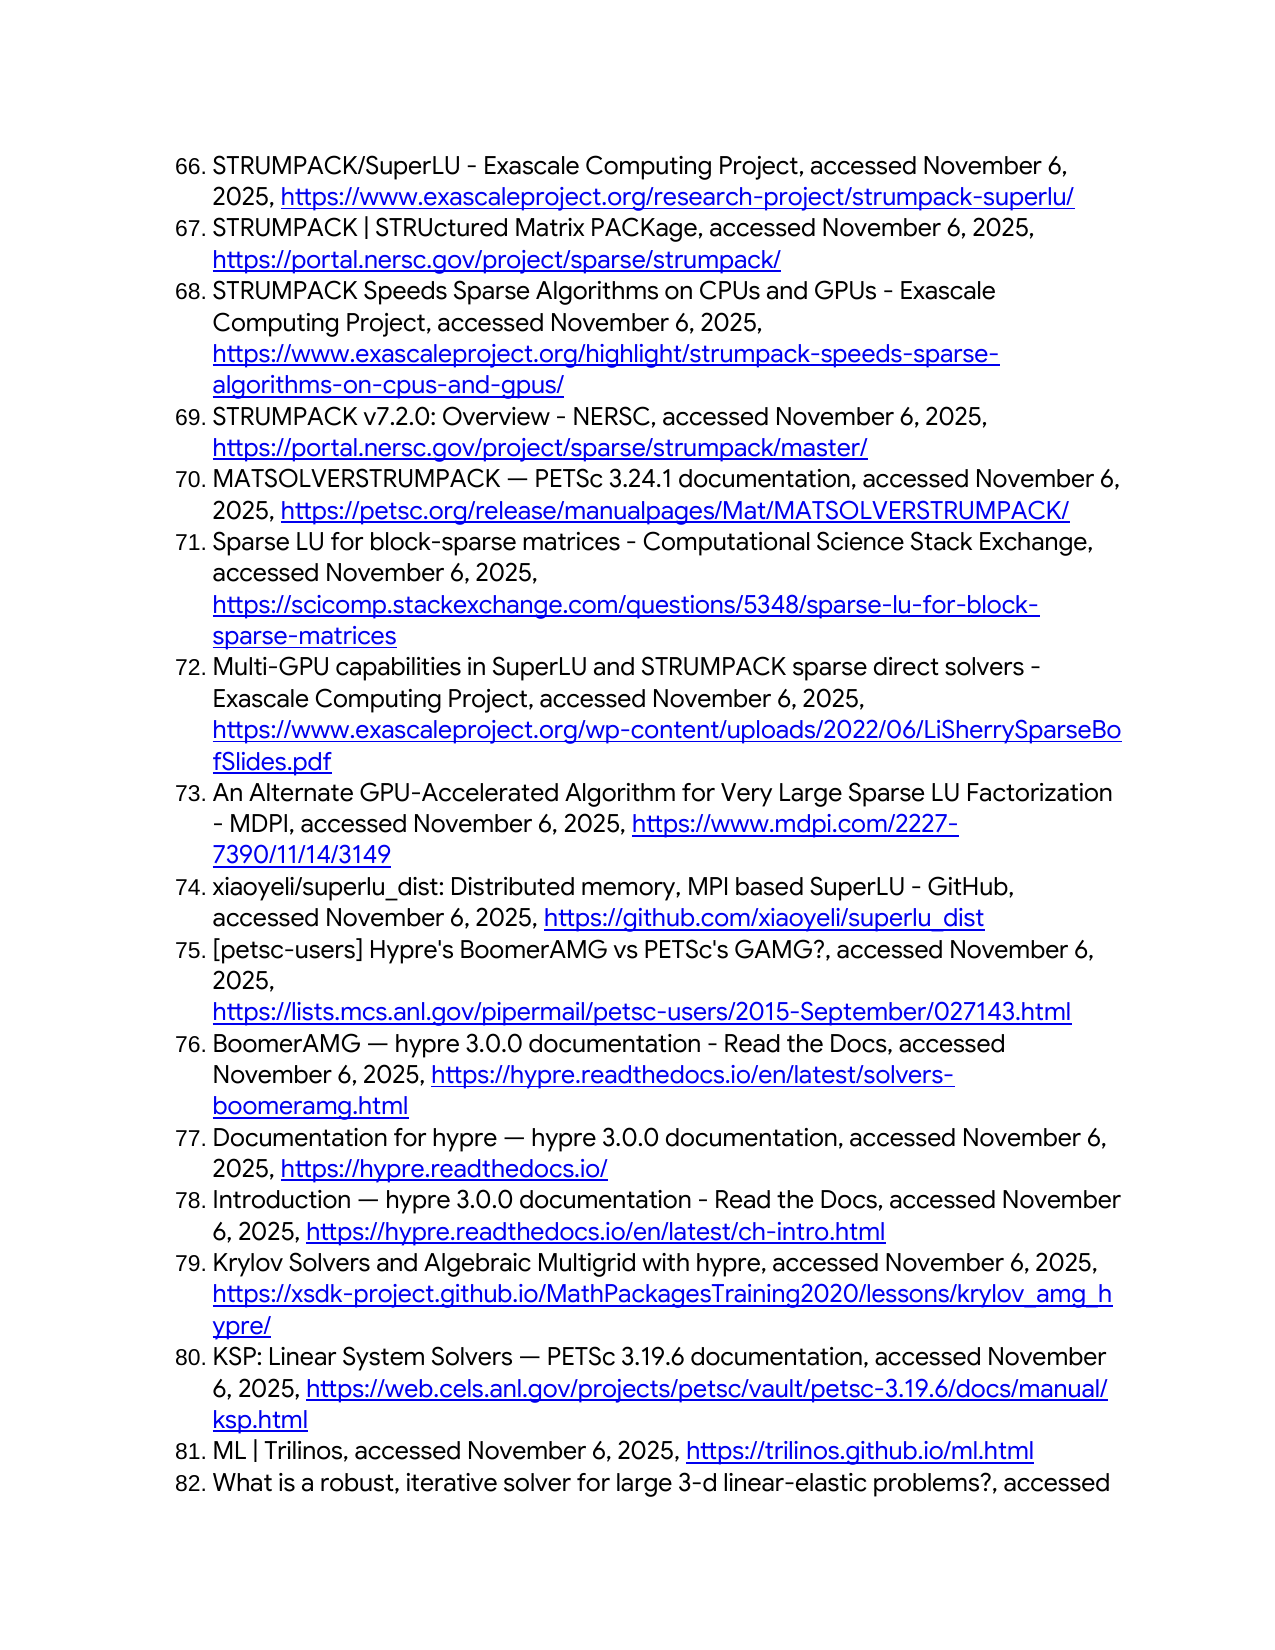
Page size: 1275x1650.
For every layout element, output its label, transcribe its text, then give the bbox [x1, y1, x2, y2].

list Introduction — hypre 3.0.0 documentation - Read the Docs, accessed November 6, 2025, https://hypre.readthedocs.io/en/latest/ch-intro.html [175, 1185, 1125, 1247]
list ML | Trilinos, accessed November 6, 2025, https://trilinos.github.io/ml.html [175, 1436, 1125, 1467]
list Sparse LU for block-sparse matrices - Computational Science Stack Exchange, accessed November 6, 2025, https://scicomp.stackexchange.com/questions/5348/sparse-lu-for-block-sparse-matrices [175, 526, 1125, 652]
list MATSOLVERSTRUMPACK — PETSc 3.24.1 documentation, accessed November 6, 2025, https://petsc.org/release/manualpages/Mat/MATSOLVERSTRUMPACK/ [175, 463, 1125, 526]
list STRUMPACK/SuperLU - Exascale Computing Project, accessed November 6, 2025, https://www.exascaleproject.org/research-project/strumpack-superlu/ [175, 150, 1125, 213]
list [petsc-users] Hypre's BoomerAMG vs PETSc's GAMG?, accessed November 6, 2025, https://lists.mcs.anl.gov/pipermail/petsc-users/2015-September/027143.html [175, 934, 1125, 1028]
list STRUMPACK Speeds Sparse Algorithms on CPUs and GPUs - Exascale Computing Project, accessed November 6, 2025, https://www.exascaleproject.org/highlight/strumpack-speeds-sparse-algorithms-on-cpus-and-gpus/ [175, 275, 1125, 401]
list An Alternate GPU-Accelerated Algorithm for Very Large Sparse LU Factorization - MDPI, accessed November 6, 2025, https://www.mdpi.com/2227-7390/11/14/3149 [175, 777, 1125, 871]
list Documentation for hypre — hypre 3.0.0 documentation, accessed November 6, 2025, https://hypre.readthedocs.io/ [175, 1122, 1125, 1185]
list xiaoyeli/superlu_dist: Distributed memory, MPI based SuperLU - GitHub, accessed November 6, 2025, https://github.com/xiaoyeli/superlu_dist [175, 871, 1125, 934]
list KSP: Linear System Solvers — PETSc 3.19.6 documentation, accessed November 6, 2025, https://web.cels.anl.gov/projects/petsc/vault/petsc-3.19.6/docs/manual/ksp.html [175, 1341, 1125, 1436]
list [175, 1467, 1125, 1498]
list STRUMPACK v7.2.0: Overview - NERSC, accessed November 6, 2025, https://portal.nersc.gov/project/sparse/strumpack/master/ [175, 401, 1125, 463]
list STRUMPACK | STRUctured Matrix PACKage, accessed November 6, 2025, https://portal.nersc.gov/project/sparse/strumpack/ [175, 213, 1125, 275]
list BoomerAMG — hypre 3.0.0 documentation - Read the Docs, accessed November 6, 2025, https://hypre.readthedocs.io/en/latest/solvers-boomeramg.html [175, 1028, 1125, 1122]
list Krylov Solvers and Algebraic Multigrid with hypre, accessed November 6, 2025, https://xsdk-project.github.io/MathPackagesTraining2020/lessons/krylov_amg_hypre/ [175, 1247, 1125, 1341]
list Multi-GPU capabilities in SuperLU and STRUMPACK sparse direct solvers - Exascale Computing Project, accessed November 6, 2025, https://www.exascaleproject.org/wp-content/uploads/2022/06/LiSherrySparseBofSlides.pdf [175, 652, 1125, 777]
